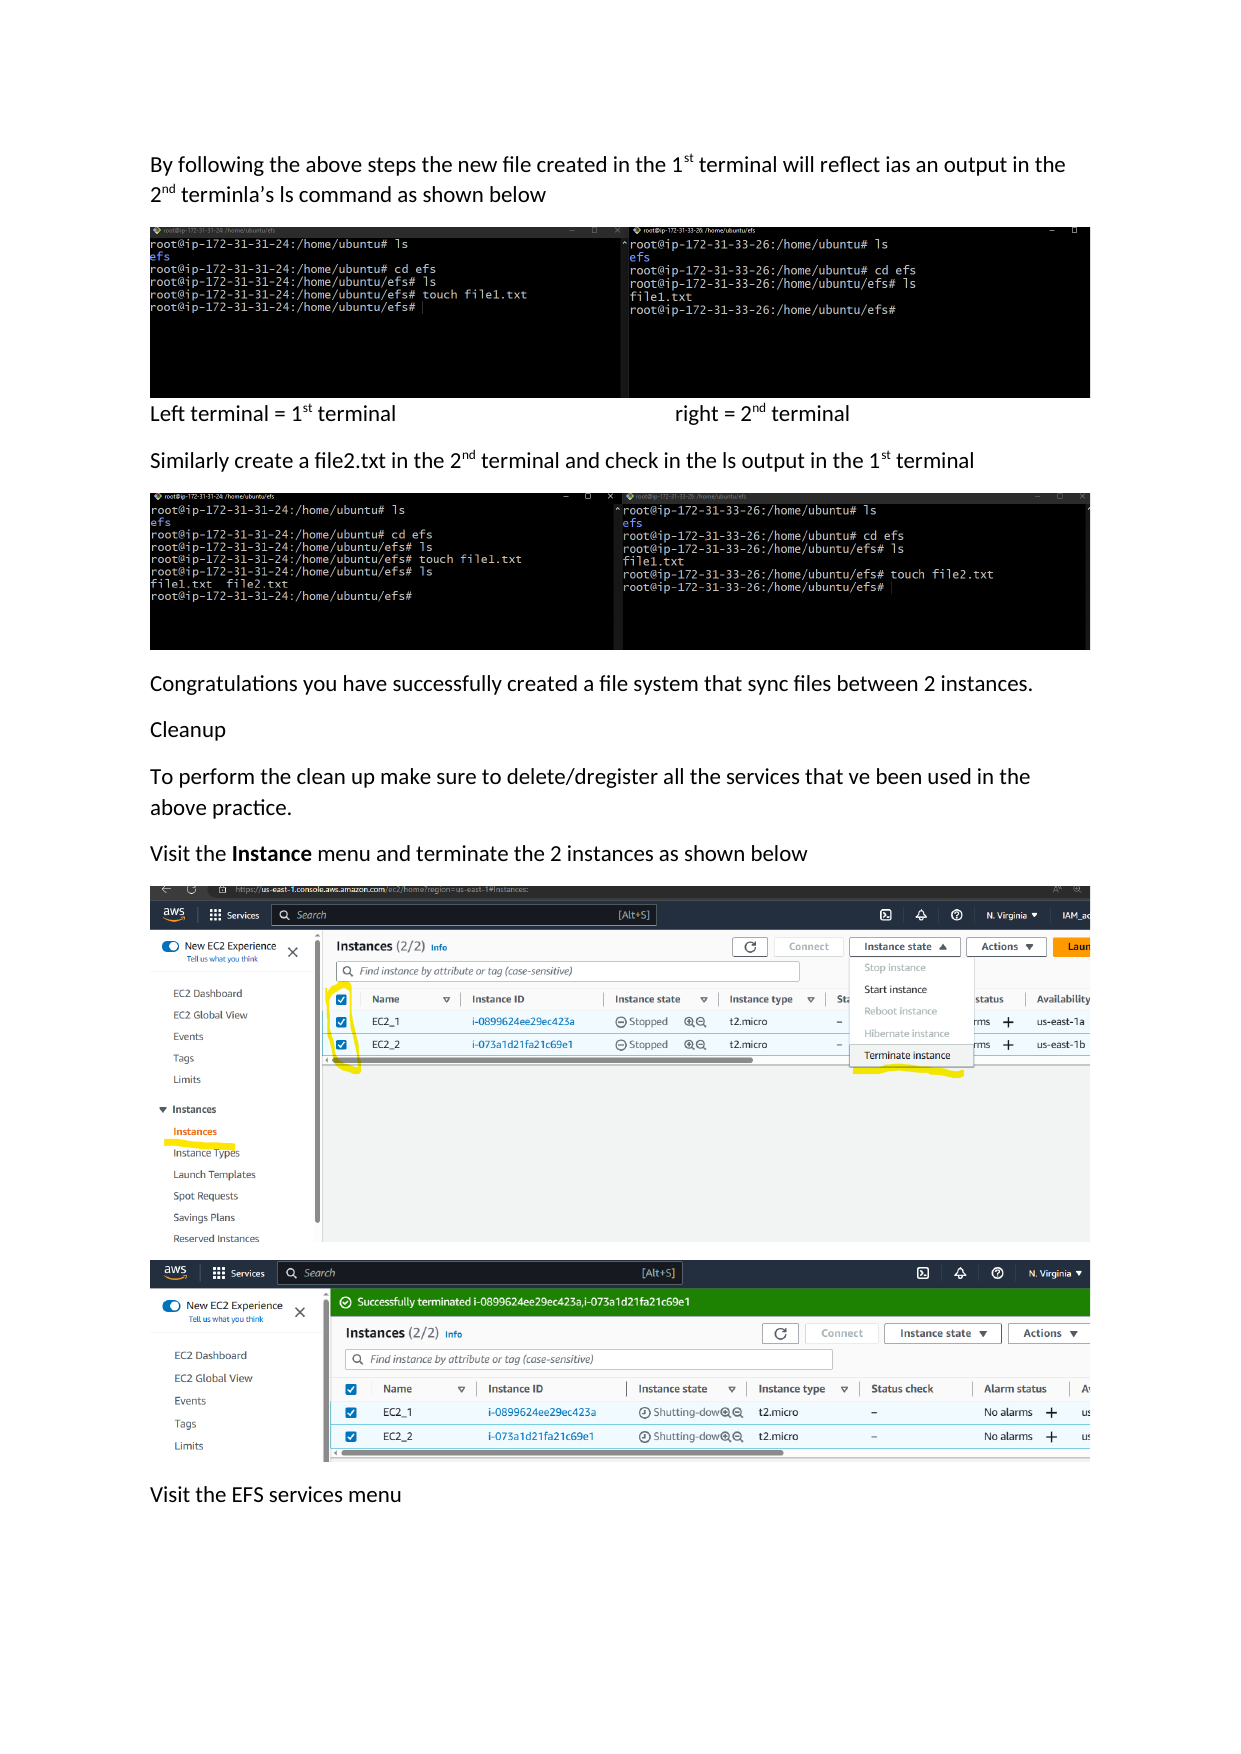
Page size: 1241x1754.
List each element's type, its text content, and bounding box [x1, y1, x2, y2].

text Left terminal = 1st terminal right = 2nd terminal [150, 398, 1090, 427]
text By following the above steps the new file created in the 1st terminal will reflect ias an output in the 2nd terminla’s ls command as shown below [150, 150, 1090, 208]
text To perform the clean up make sure to delete/dregister all the services that ve been used in the above practice. [150, 762, 1090, 821]
picture [150, 886, 1091, 1242]
text Similarly create a file2.txt in the 2nd terminal and check in the ls output in the 1st terminal [150, 446, 1090, 474]
text Visit the Instance menu and terminate the 2 instances as shown below [150, 839, 1090, 867]
text Cleanup [150, 716, 1090, 743]
text Congratulations you have successfully created a file system that sync files between 2 instances. [150, 669, 1090, 697]
picture [150, 493, 1091, 650]
picture [150, 1260, 1091, 1462]
text Visit the EFS services menu [150, 1480, 1090, 1508]
picture [150, 227, 1091, 398]
